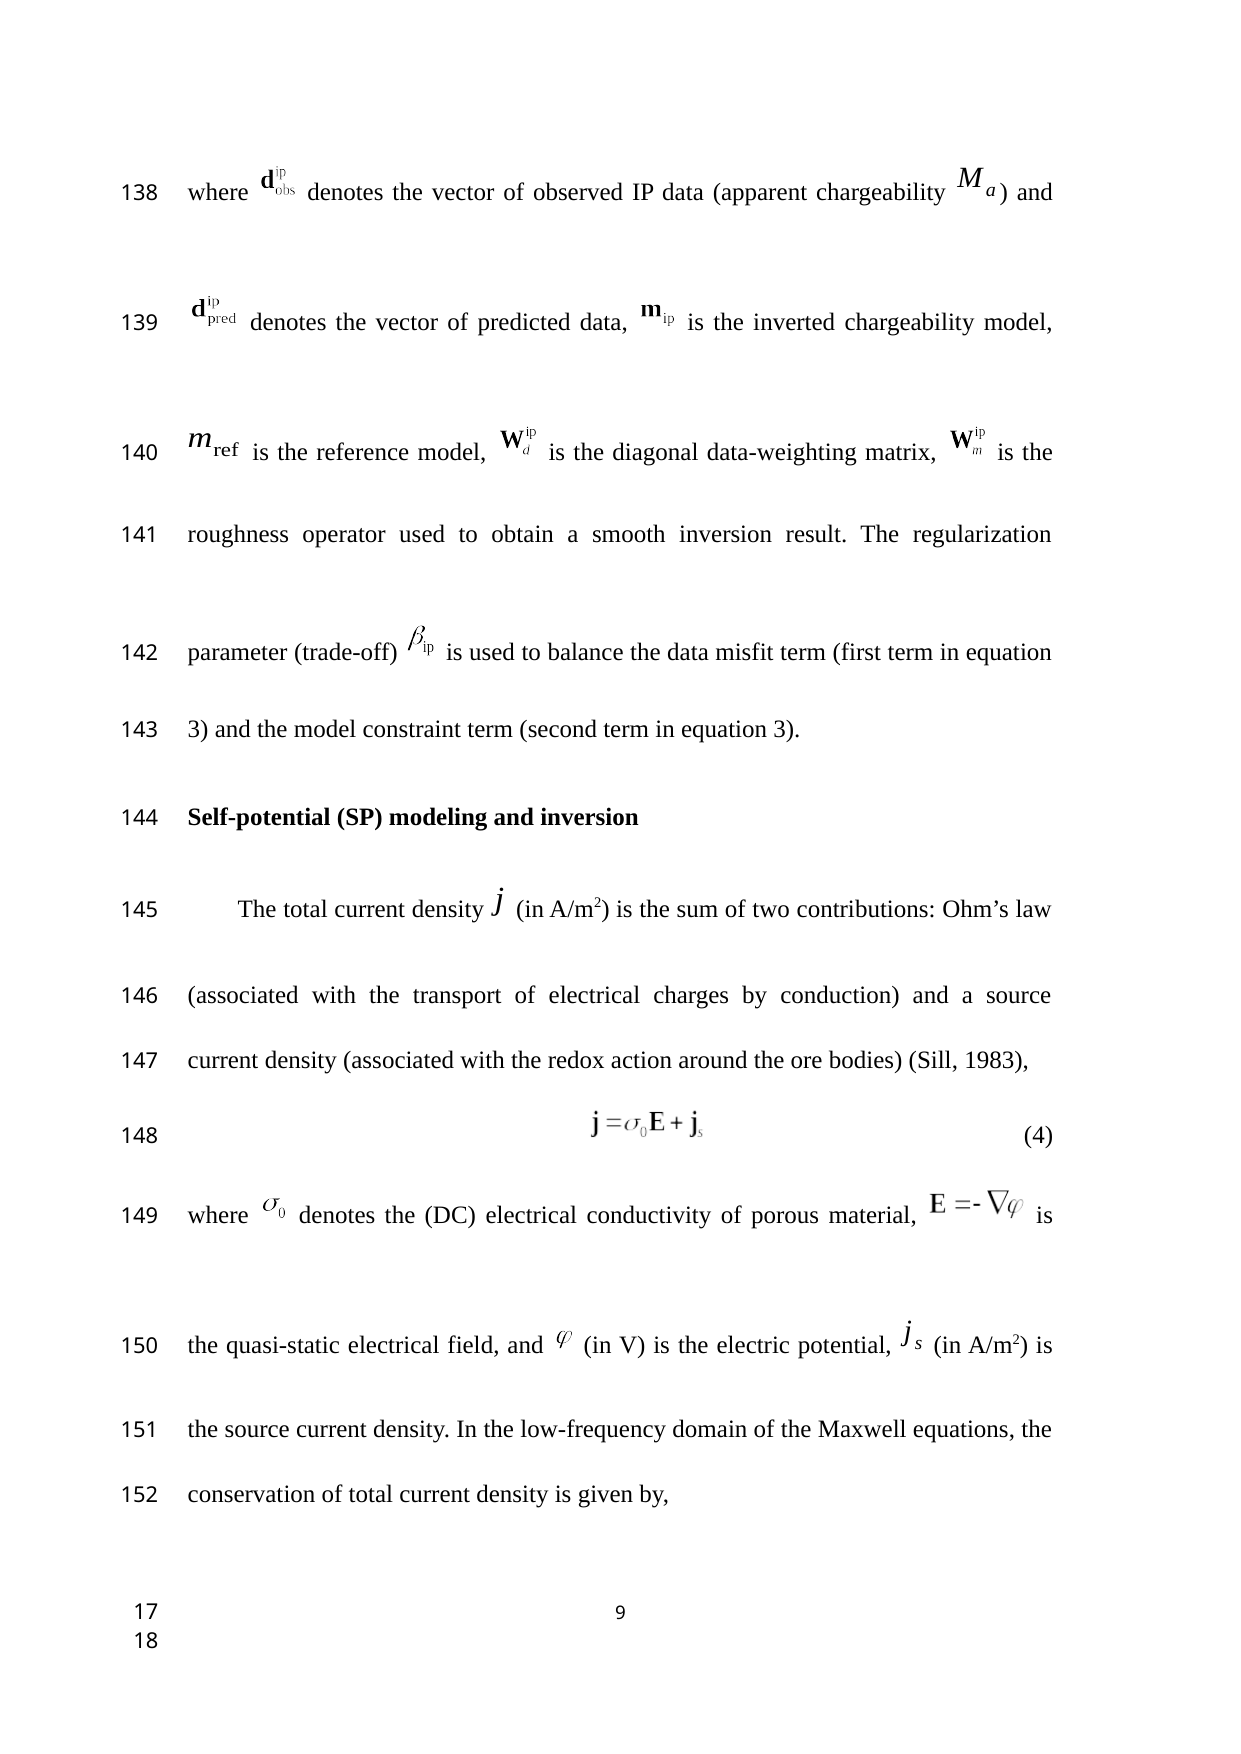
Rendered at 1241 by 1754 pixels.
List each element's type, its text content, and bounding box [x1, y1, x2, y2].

text The total current density (in A/m2) is the sum of two contributions: Ohm’s law (associated with the transport of electrical charges by conduction) and a source current density (associated with the redox action around the ore bodies) (Sill, 1983), [187, 881, 1053, 1076]
subtitle Self-potential (SP) modeling and inversion [187, 801, 1053, 833]
text (4) [187, 1105, 1053, 1170]
text where denotes the (DC) electrical conductivity of porous material, is the quasi-static electrical field, and (in V) is the electric potential, (in A/m2) is the source current density. In the low-frequency domain of the Maxwell equations, the conservation of total current density is given by, [187, 1185, 1053, 1510]
text where denotes the vector of observed IP data (apparent chargeability ) and denotes the vector of predicted data, is the inverted chargeability model, is the reference model, is the diagonal data-weighting matrix, is the roughness operator used to obtain a smooth inversion result. The regularization parameter (trade-off) is used to balance the data misfit term (first term in equation 3) and the model constraint term (second term in equation 3). [187, 160, 1053, 745]
